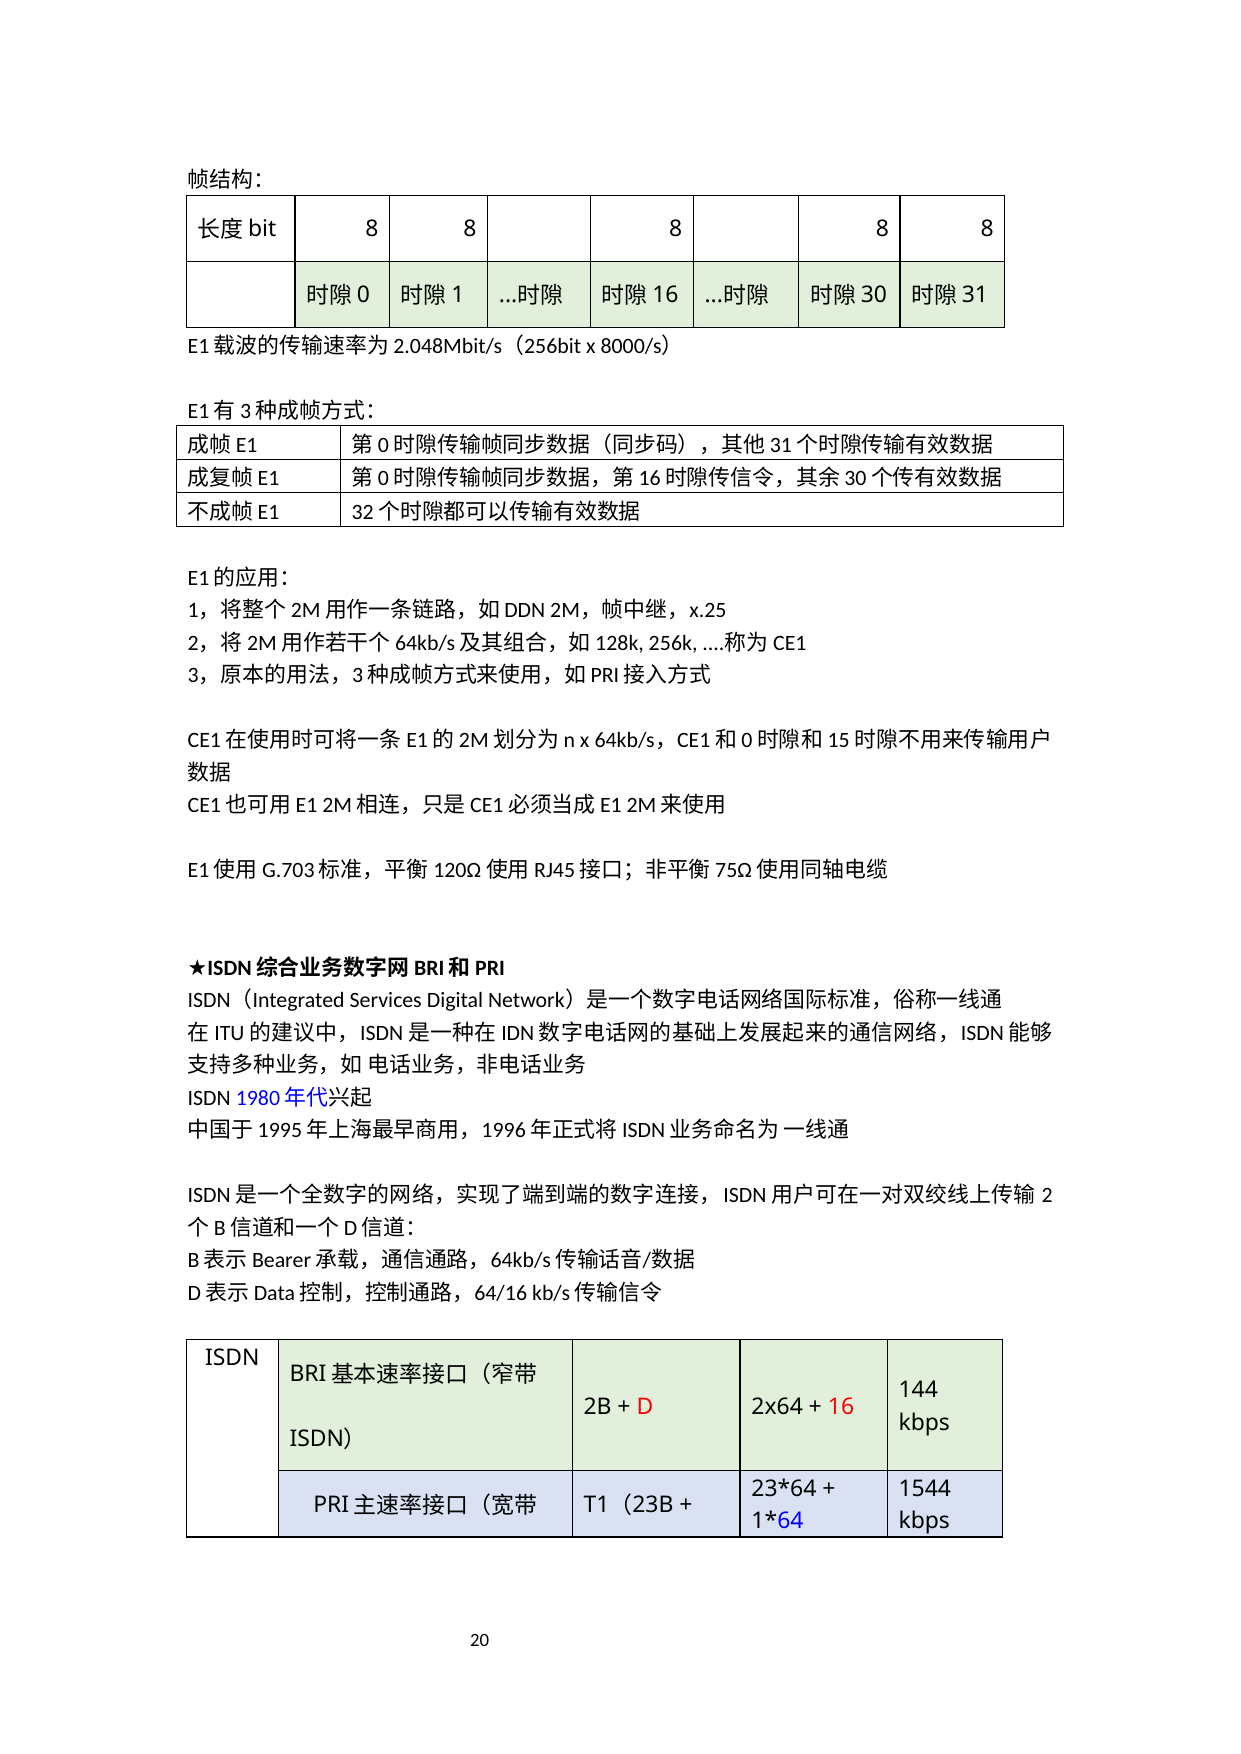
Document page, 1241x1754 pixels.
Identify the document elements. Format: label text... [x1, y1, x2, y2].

text E1载波的传输速率为2.048Mbit/s（256bit x 8000/s） [187, 328, 1053, 360]
text ISDN是一个全数字的网络，实现了端到端的数字连接，ISDN用户可在一对双绞线上传输2个B信道和一个D信道： [187, 1177, 1053, 1242]
table_cell 23*64 + 1*64 [741, 1471, 887, 1536]
table_header [488, 196, 590, 261]
table_cell 成复帧E1 [177, 460, 340, 492]
text 中国于1995年上海最早商用，1996年正式将ISDN业务命名为 一线通 [187, 1112, 1053, 1144]
table_header 2x64 + 16 [741, 1340, 887, 1470]
table_header BRI基本速率接口（窄带ISDN） [279, 1340, 572, 1470]
text 帧结构： [187, 162, 1053, 194]
table_header 8 [799, 196, 899, 261]
table_cell 1544 kbps [888, 1471, 1002, 1536]
table_cell 第0时隙传输帧同步数据，第16时隙传信令，其余30个传有效数据 [341, 460, 1063, 492]
table_cell 32个时隙都可以传输有效数据 [341, 493, 1063, 526]
table_cell [187, 262, 294, 327]
table_header ISDN [187, 1340, 278, 1536]
table_cell 时隙30 [799, 262, 899, 327]
text ISDN 1980年代兴起 [187, 1079, 1053, 1112]
text E1使用G.703标准，平衡 120Ω 使用RJ45接口；非平衡75Ω 使用同轴电缆 [187, 852, 1053, 884]
table_header 第0时隙传输帧同步数据（同步码），其他31个时隙传输有效数据 [341, 426, 1063, 459]
text 2，将2M用作若干个64kb/s及其组合，如128k, 256k, ....称为 CE1 [187, 624, 1053, 657]
table_header 长度bit [187, 196, 294, 261]
table_cell 时隙0 [296, 262, 389, 327]
table_cell 时隙1 [390, 262, 487, 327]
text E1有3种成帧方式： [187, 393, 1053, 425]
table_cell ...时隙 [488, 262, 590, 327]
table_header 2B + D [573, 1340, 739, 1470]
text CE1也可用E1 2M相连，只是CE1必须当成E1 2M来使用 [187, 787, 1053, 819]
table_header 8 [901, 196, 1004, 261]
text CE1在使用时可将一条E1的2M划分为n x 64kb/s，CE1和0时隙和15时隙不用来传输用户数据 [187, 722, 1053, 787]
table_header 8 [591, 196, 693, 261]
table_header [694, 196, 798, 261]
text ISDN（Integrated Services Digital Network）是一个数字电话网络国际标准，俗称一线通 [187, 982, 1053, 1014]
text 在ITU的建议中，ISDN是一种在IDN数字电话网的基础上发展起来的通信网络，ISDN能够支持多种业务，如 电话业务，非电话业务 [187, 1014, 1053, 1079]
text 3，原本的用法，3种成帧方式来使用，如PRI接入方式 [187, 657, 1053, 689]
text B表示Bearer承载，通信通路，64kb/s传输话音/数据 [187, 1242, 1053, 1274]
text ★ISDN综合业务数字网 BRI和PRI [187, 949, 1053, 982]
table_header 144 kbps [888, 1340, 1002, 1470]
table_cell T1（23B + D） [573, 1471, 739, 1536]
table_cell 不成帧E1 [177, 493, 340, 526]
table_cell ...时隙 [694, 262, 798, 327]
table_cell 时隙16 [591, 262, 693, 327]
table_header 8 [390, 196, 487, 261]
table_header 成帧E1 [177, 426, 340, 459]
table_cell PRI主速率接口（宽带ISDN） [279, 1471, 572, 1536]
text 1，将整个2M用作一条链路，如DDN 2M，帧中继，x.25 [187, 592, 1053, 624]
text E1的应用： [187, 559, 1053, 592]
text D表示Data控制，控制通路，64/16 kb/s传输信令 [187, 1274, 1053, 1307]
table_header 8 [296, 196, 389, 261]
table_cell 时隙31 [901, 262, 1004, 327]
